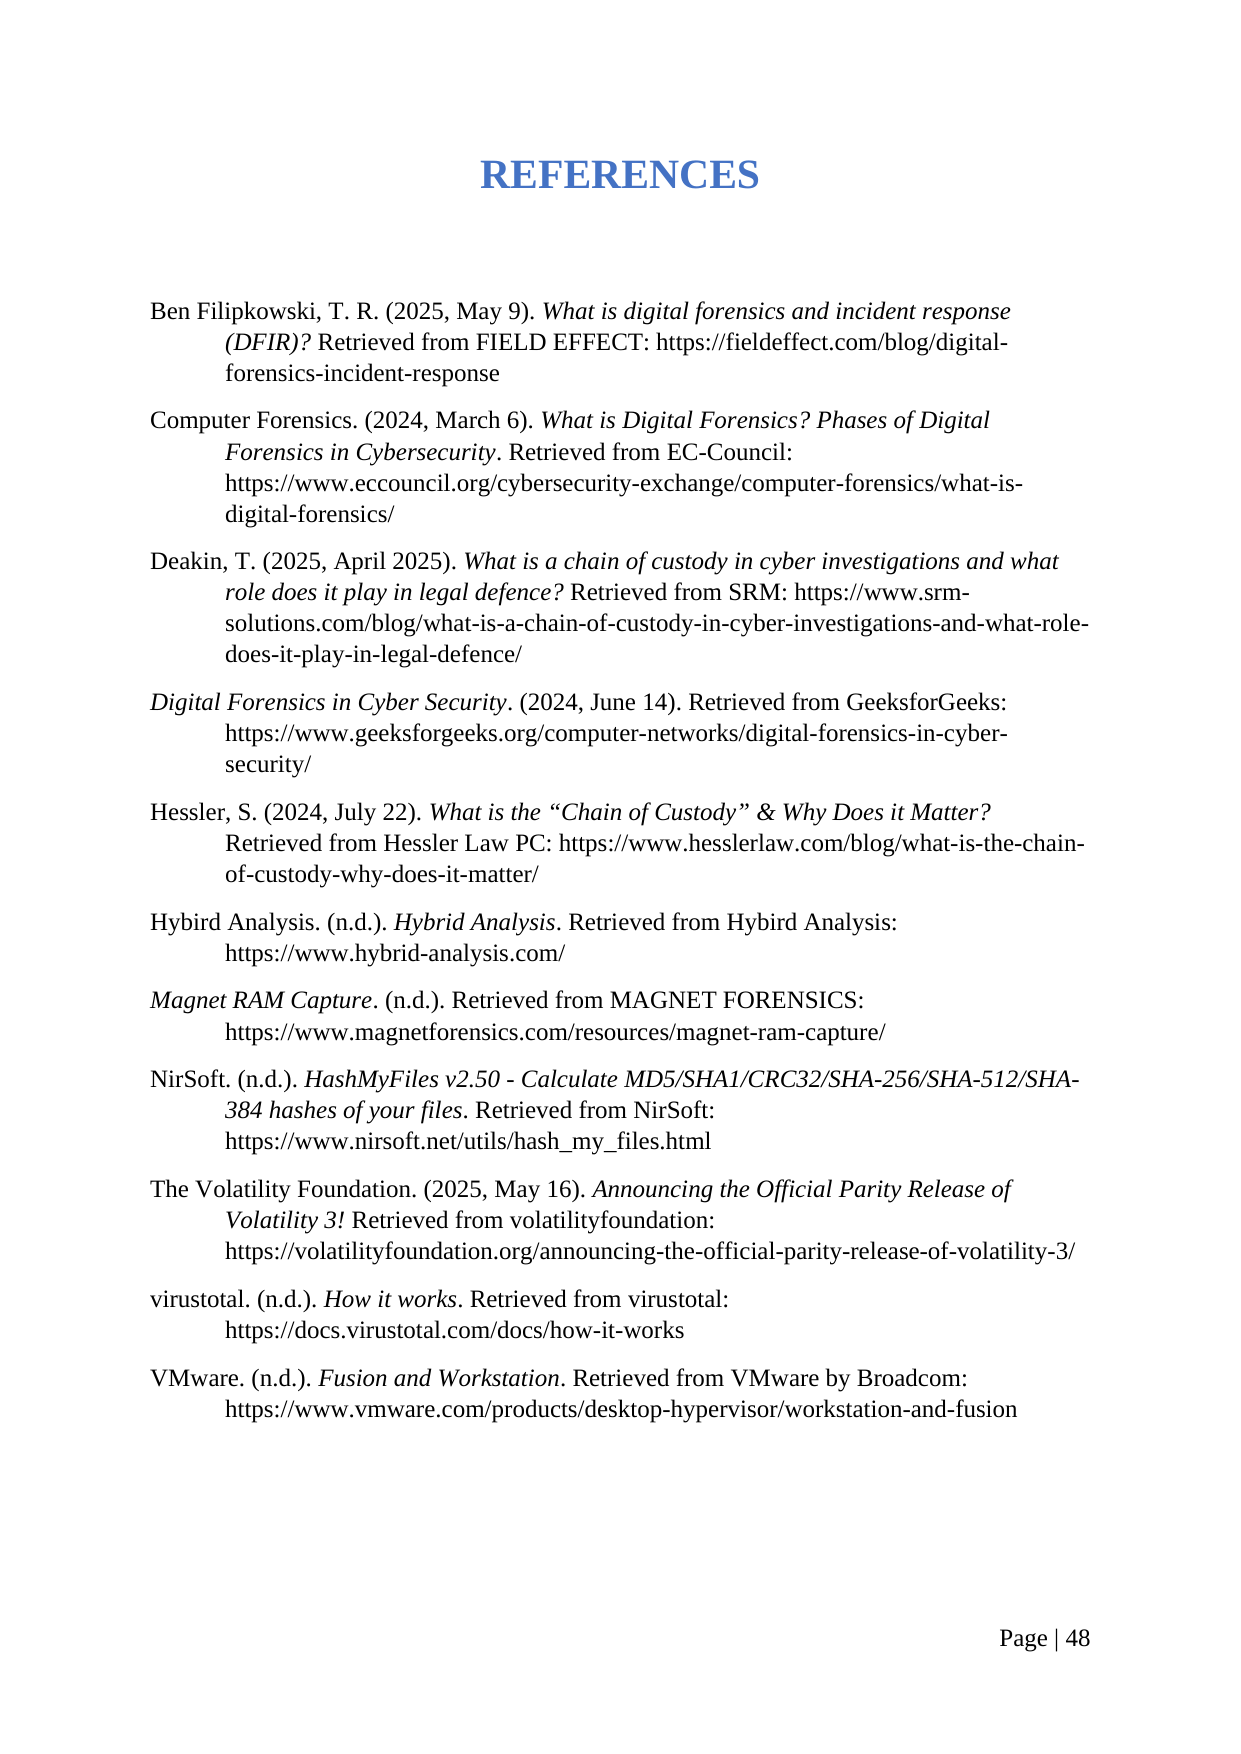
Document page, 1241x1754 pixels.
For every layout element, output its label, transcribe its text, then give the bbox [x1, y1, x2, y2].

text Deakin, T. (2025, April 2025). What is a chain of custody in cyber investigations and what role does it play in legal defence? Retrieved from SRM: https://www.srm-solutions.com/blog/what-is-a-chain-of-custody-in-cyber-investigations-and-what-role-does-it-play-in-legal-defence/ [150, 546, 1090, 668]
text Ben Filipkowski, T. R. (2025, May 9). What is digital forensics and incident response (DFIR)? Retrieved from FIELD EFFECT: https://fieldeffect.com/blog/digital-forensics-incident-response [150, 296, 1090, 387]
text Magnet RAM Capture. (n.d.). Retrieved from MAGNET FORENSICS: https://www.magnetforensics.com/resources/magnet-ram-capture/ [150, 986, 1090, 1045]
text Hybird Analysis. (n.d.). Hybrid Analysis. Retrieved from Hybird Analysis: https://www.hybrid-analysis.com/ [150, 907, 1090, 967]
text Digital Forensics in Cyber Security. (2024, June 14). Retrieved from GeeksforGeeks: https://www.geeksforgeeks.org/computer-networks/digital-forensics-in-cyber-security/ [150, 687, 1090, 778]
text Hessler, S. (2024, July 22). What is the “Chain of Custody” & Why Does it Matter? Retrieved from Hessler Law PC: https://www.hesslerlaw.com/blog/what-is-the-chain-of-custody-why-does-it-matter/ [150, 797, 1090, 888]
subtitle REFERENCES [150, 150, 1090, 198]
text NirSoft. (n.d.). HashMyFiles v2.50 - Calculate MD5/SHA1/CRC32/SHA-256/SHA-512/SHA-384 hashes of your files. Retrieved from NirSoft: https://www.nirsoft.net/utils/hash_my_files.html [150, 1064, 1090, 1155]
text virustotal. (n.d.). How it works. Retrieved from virustotal: https://docs.virustotal.com/docs/how-it-works [150, 1284, 1090, 1344]
text Computer Forensics. (2024, March 6). What is Digital Forensics? Phases of Digital Forensics in Cybersecurity. Retrieved from EC-Council: https://www.eccouncil.org/cybersecurity-exchange/computer-forensics/what-is-digital-forensics/ [150, 406, 1090, 527]
text VMware. (n.d.). Fusion and Workstation. Retrieved from VMware by Broadcom: https://www.vmware.com/products/desktop-hypervisor/workstation-and-fusion [150, 1363, 1090, 1422]
text The Volatility Foundation. (2025, May 16). Announcing the Official Parity Release of Volatility 3! Retrieved from volatilityfoundation: https://volatilityfoundation.org/announcing-the-official-parity-release-of-volatility-3/ [150, 1174, 1090, 1265]
